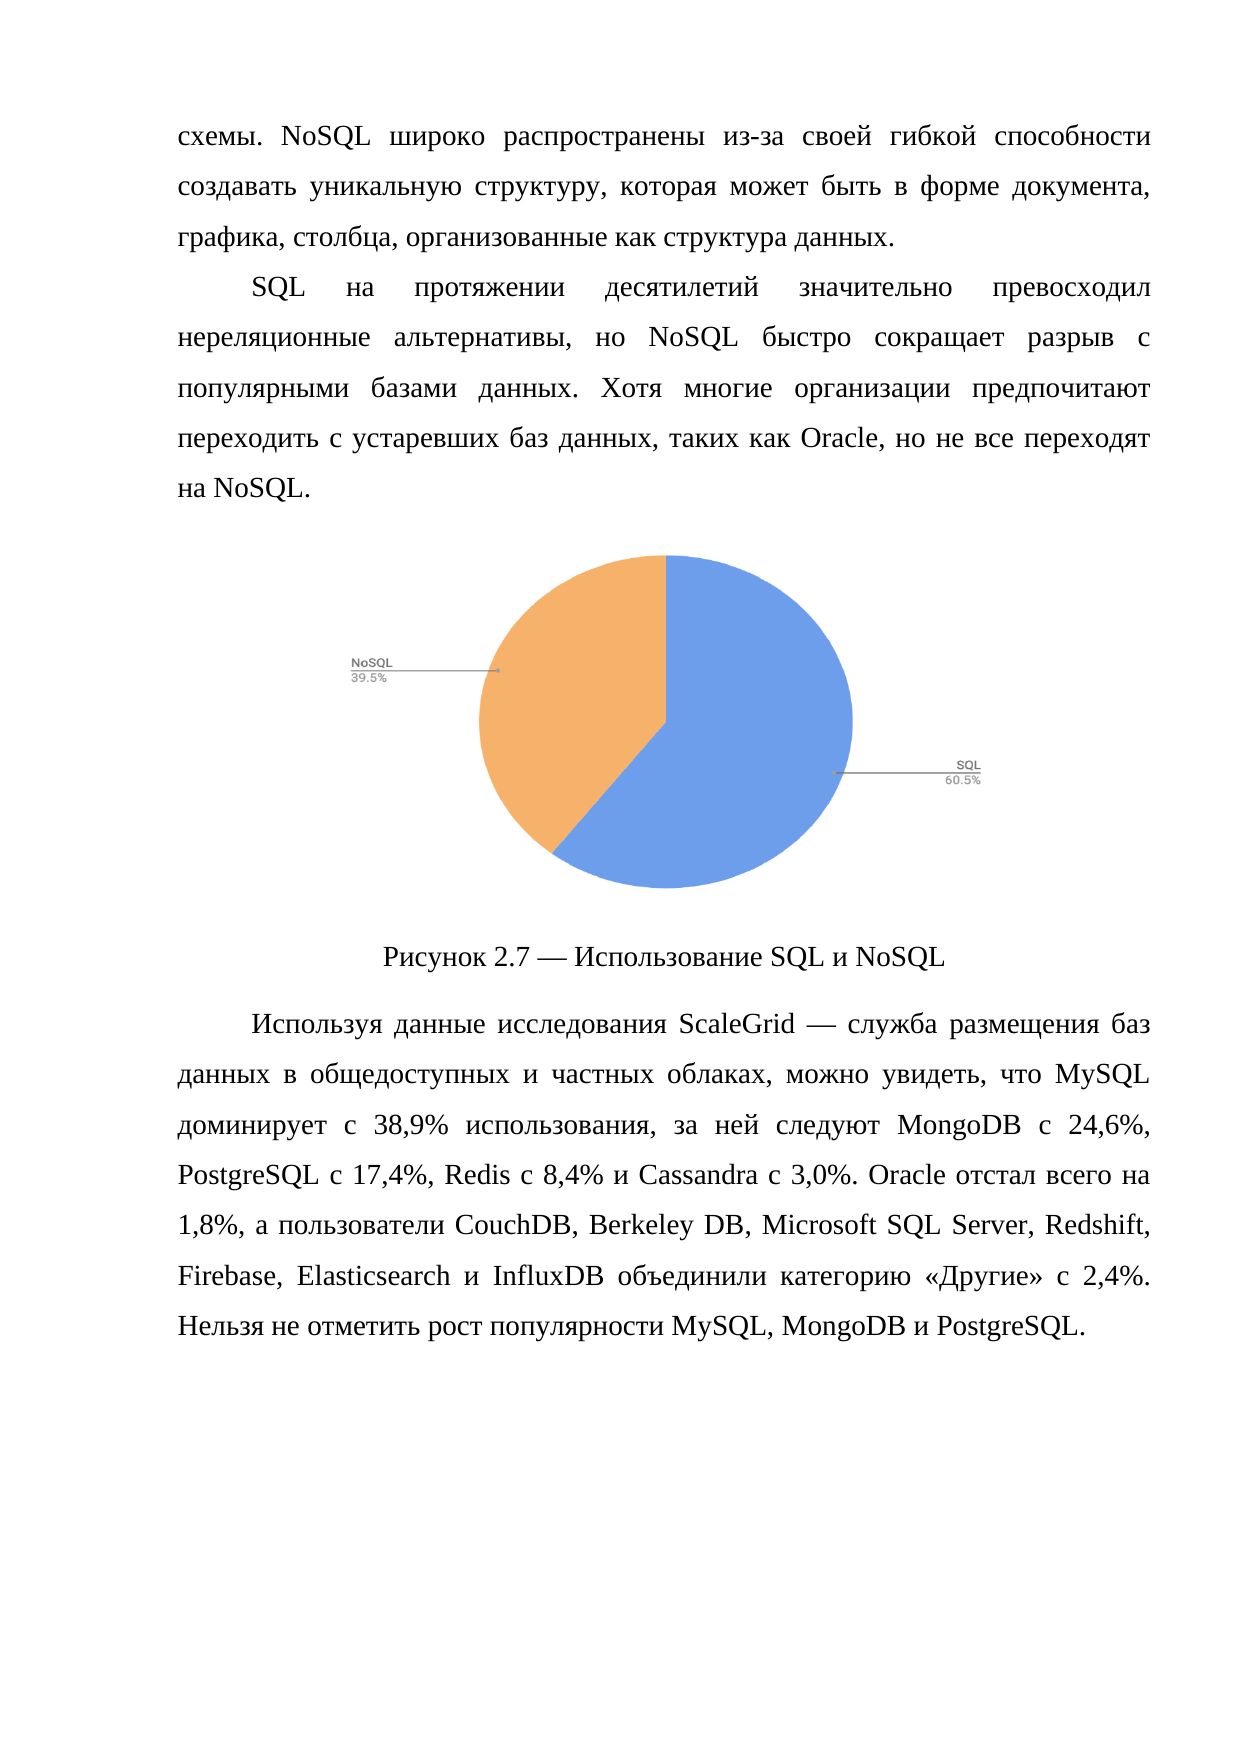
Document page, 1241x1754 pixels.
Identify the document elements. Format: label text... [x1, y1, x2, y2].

picture [331, 538, 993, 902]
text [177, 118, 1152, 252]
text SQL на протяжении десятилетий значительно превосходил нереляционные альтернативы, но NoSQL быстро сокращает разрыв с популярными базами данных. Хотя многие организации предпочитают переходить с устаревших баз данных, таких как Oracle, но не все переходят на NoSQL. [177, 269, 1152, 504]
text Используя данные исследования ScaleGrid — служба размещения баз данных в общедоступных и частных облаках, можно увидеть, что MySQL доминирует с 38,9% использования, за ней следуют MongoDB с 24,6%, PostgreSQL с 17,4%, Redis с 8,4% и Cassandra с 3,0%. Oracle отстал всего на 1,8%, а пользователи CouchDB, Berkeley DB, Microsoft SQL Server, Redshift, Firebase, Elasticsearch и InfluxDB объединили категорию «Другие» с 2,4%. Нельзя не отметить рост популярности MySQL, MongoDB и PostgreSQL. [177, 1006, 1152, 1342]
text Рисунок 2.7 — Использование SQL и NoSQL [177, 939, 1152, 973]
